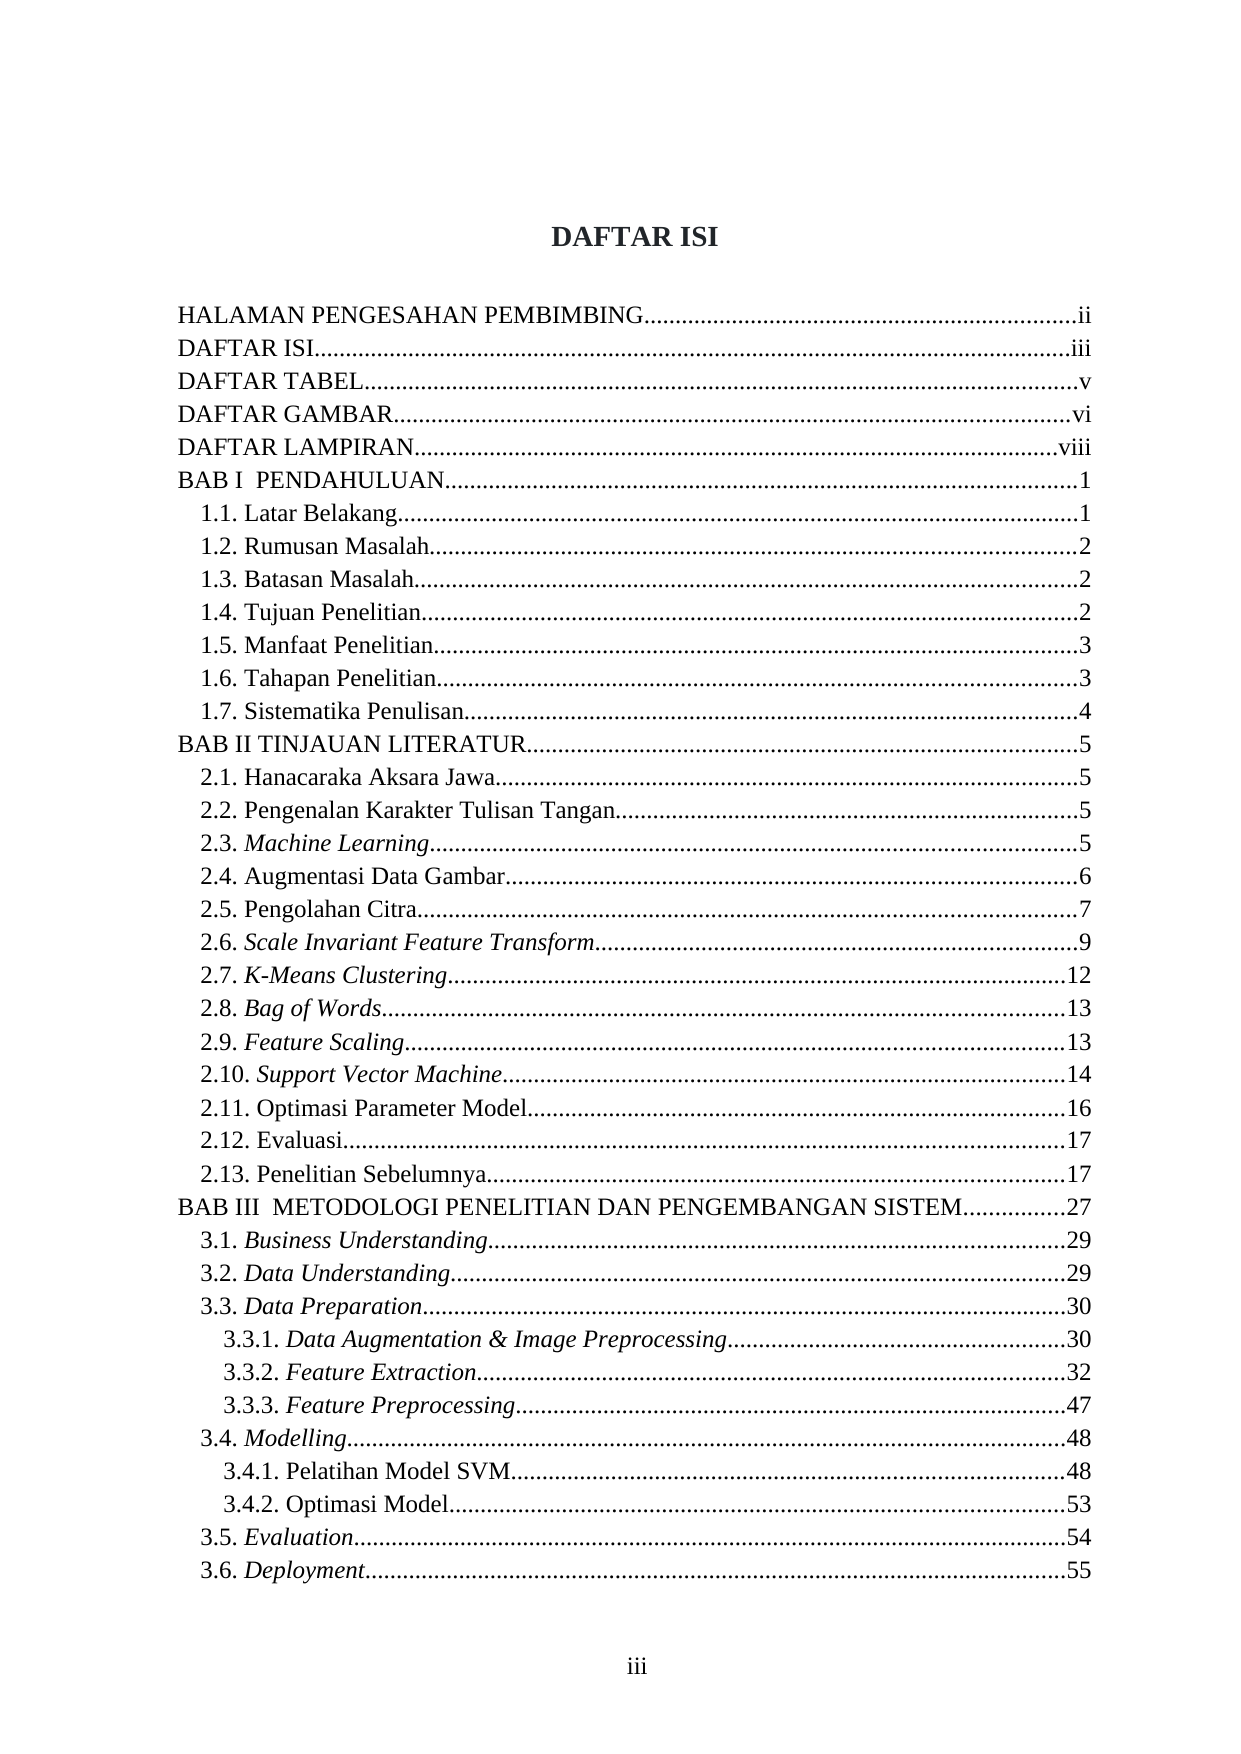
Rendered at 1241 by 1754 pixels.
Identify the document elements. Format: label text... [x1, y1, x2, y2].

subtitle DAFTAR ISI [177, 219, 1092, 252]
